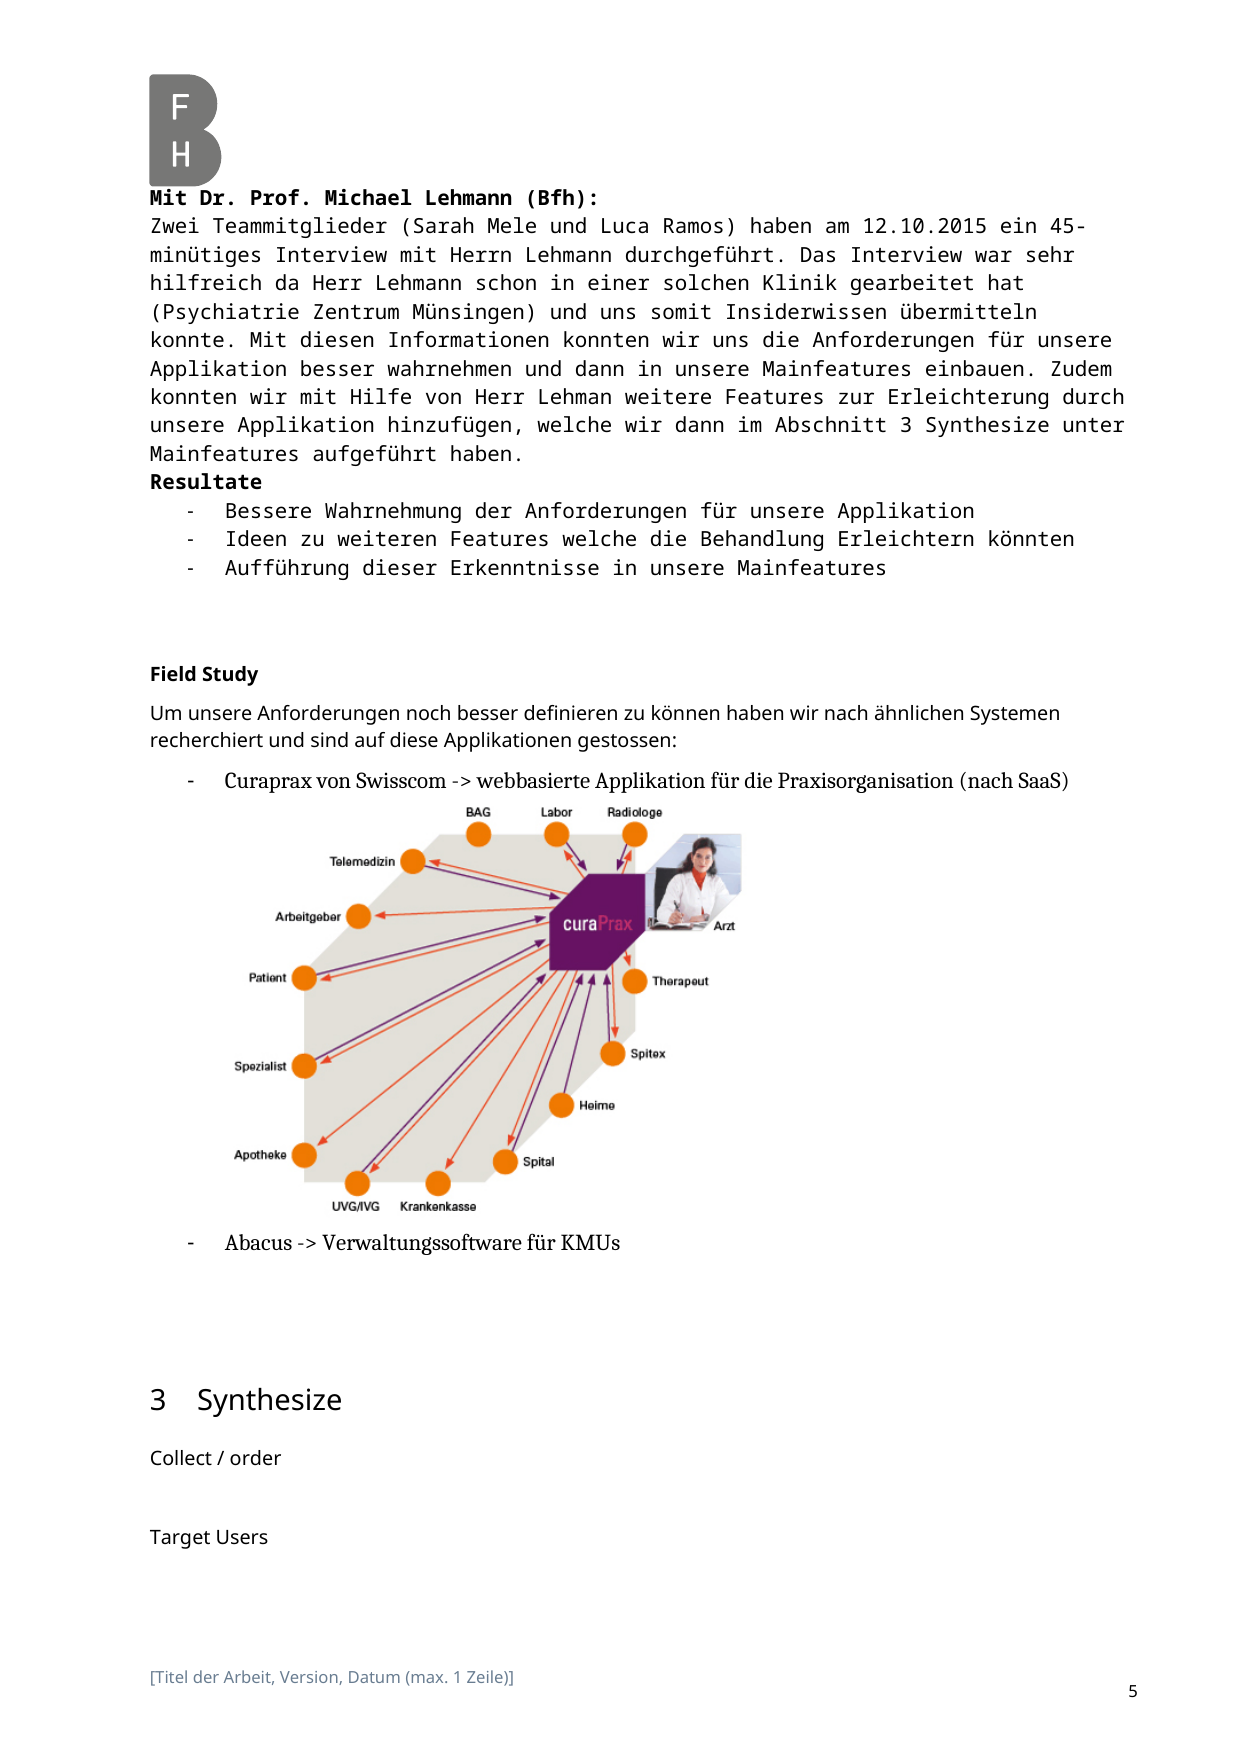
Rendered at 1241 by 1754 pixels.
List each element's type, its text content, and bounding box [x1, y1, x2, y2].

subtitle Synthesize [149, 1379, 1136, 1419]
text Field Study [149, 660, 1136, 687]
list Abacus -> Verwaltungssoftware für KMUs [187, 1228, 1136, 1256]
text Target Users [149, 1523, 1136, 1550]
text Um unsere Anforderungen noch besser definieren zu können haben wir nach ähnlichen Systemen recherchiert und sind auf diese Applikationen gestossen: [149, 700, 1136, 754]
list Aufführung dieser Erkenntnisse in unsere Mainfeatures [187, 553, 1136, 581]
text Zwei Teammitglieder (Sarah Mele und Luca Ramos) haben am 12.10.2015 ein 45-minütiges Interview mit Herrn Lehmann durchgeführt. Das Interview war sehr hilfreich da Herr Lehmann schon in einer solchen Klinik gearbeitet hat (Psychiatrie Zentrum Münsingen) und uns somit Insiderwissen übermitteln konnte. Mit diesen Informationen konnten wir uns die Anforderungen für unsere Applikation besser wahrnehmen und dann in unsere Mainfeatures einbauen. Zudem konnten wir mit Hilfe von Herr Lehman weitere Features zur Erleichterung durch unsere Applikation hinzufügen, welche wir dann im Abschnitt 3 Synthesize unter Mainfeatures aufgeführt haben. [149, 212, 1136, 467]
text Resultate [149, 467, 1136, 496]
picture [224, 796, 752, 1227]
list Bessere Wahrnehmung der Anforderungen für unsere Applikation [187, 496, 1136, 524]
list Curaprax von Swisscom -> webbasierte Applikation für die Praxisorganisation (nach SaaS) [187, 766, 1136, 794]
text Collect / order [149, 1444, 1136, 1471]
text Mit Dr. Prof. Michael Lehmann (Bfh): [149, 183, 1136, 212]
list Ideen zu weiteren Features welche die Behandlung Erleichtern könnten [187, 524, 1136, 553]
